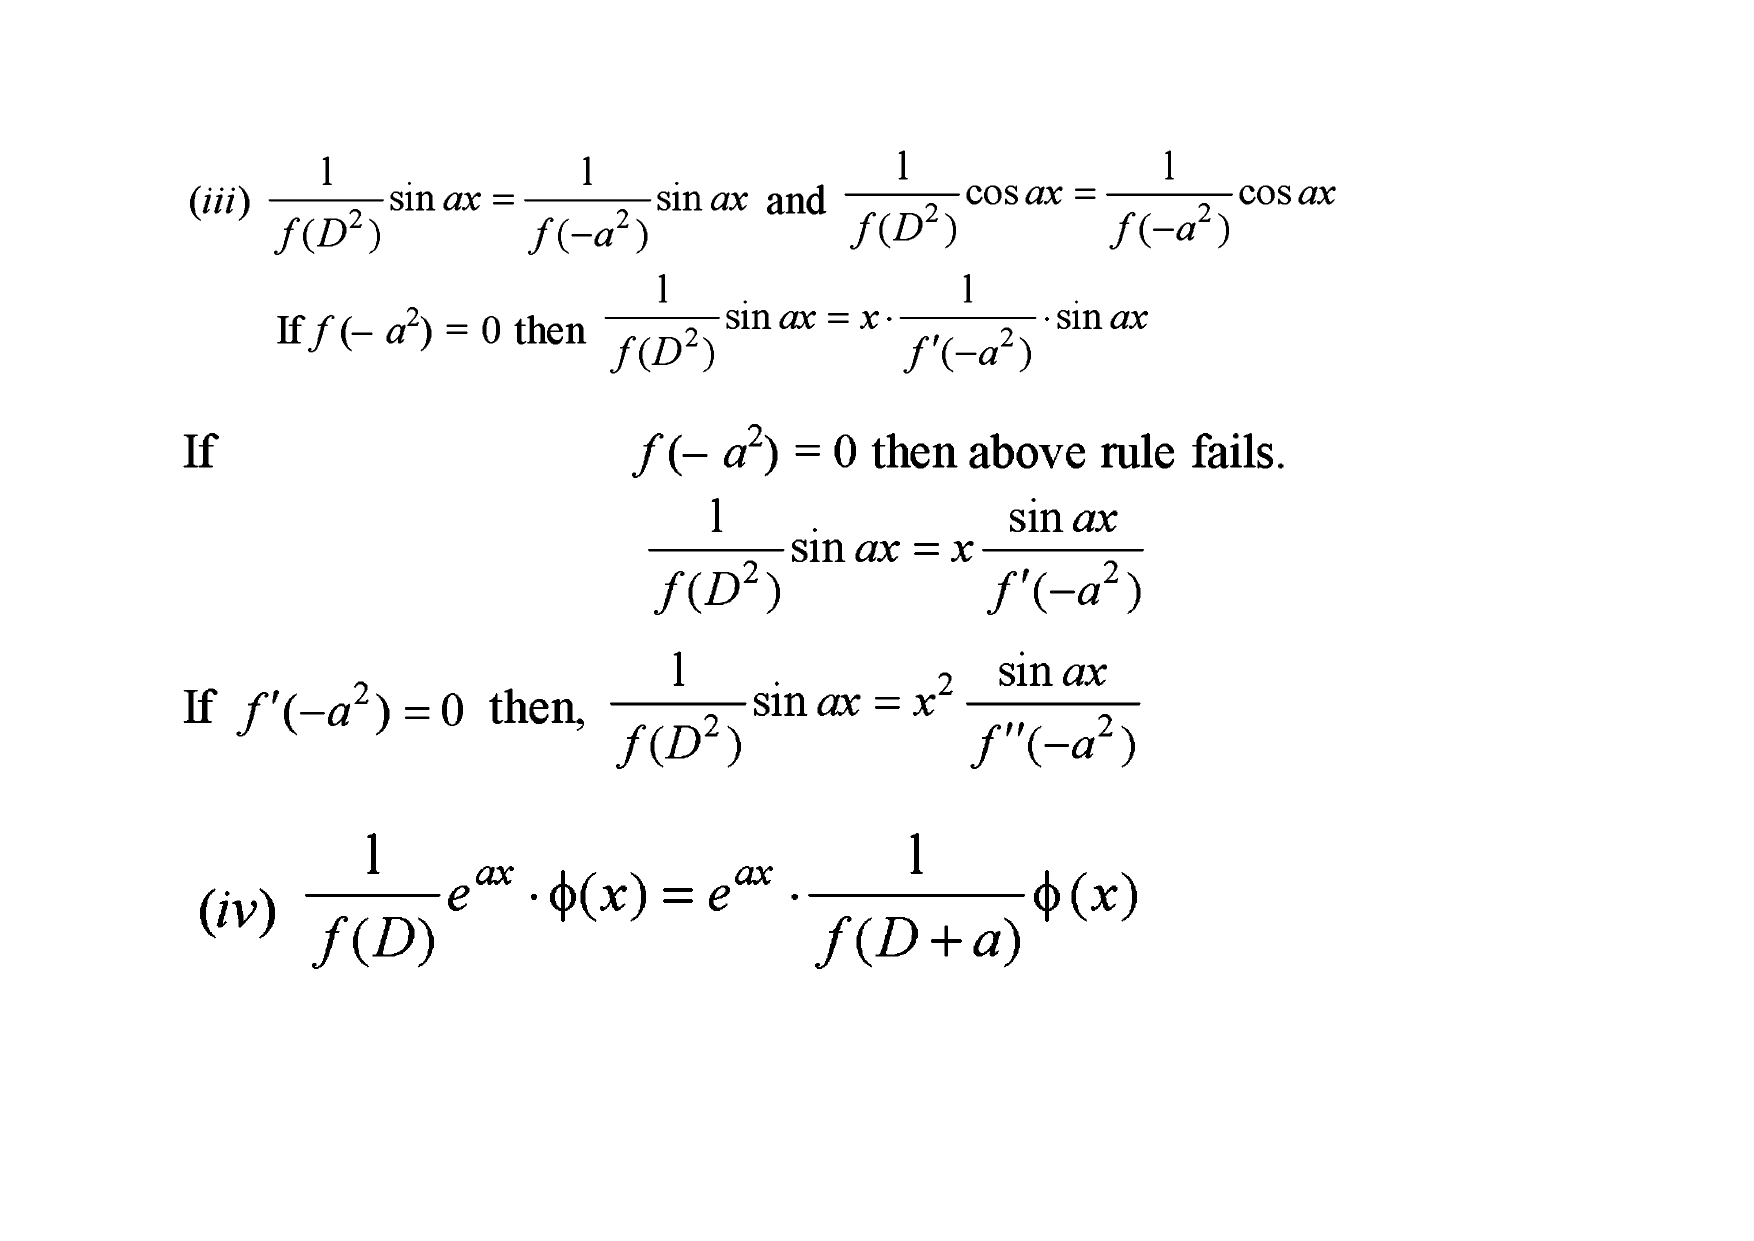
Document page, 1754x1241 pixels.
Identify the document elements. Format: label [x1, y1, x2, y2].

picture [150, 150, 1472, 387]
picture [150, 412, 1377, 786]
picture [150, 810, 1229, 983]
